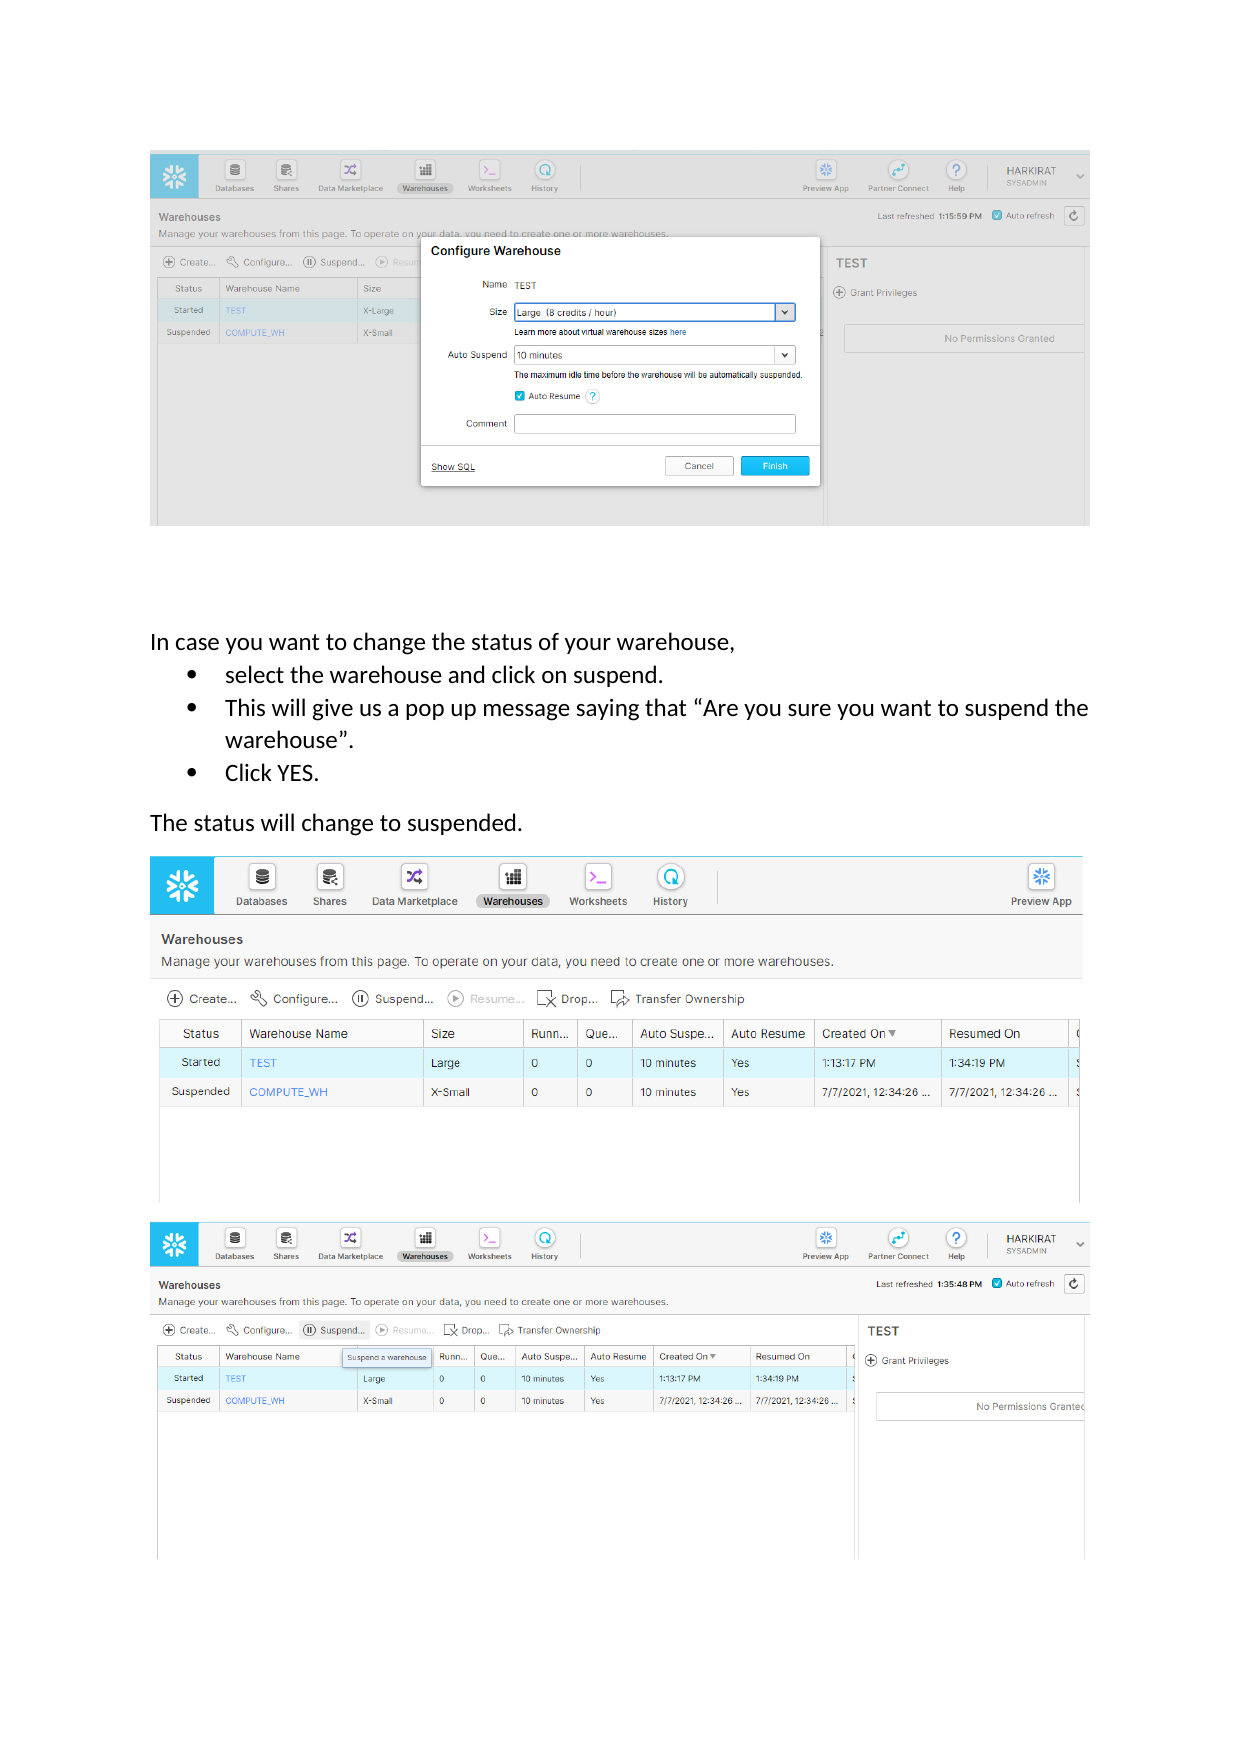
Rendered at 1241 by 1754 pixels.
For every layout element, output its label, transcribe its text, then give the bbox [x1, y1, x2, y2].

picture [150, 856, 1083, 1203]
picture [150, 1221, 1091, 1559]
list This will give us a pop up message saying that “Are you sure you want to suspend the warehouse”. [187, 692, 1090, 755]
list In case you want to change the status of your warehouse, [150, 626, 1090, 656]
list select the warehouse and click on suspend. [187, 659, 1090, 689]
picture [150, 150, 1090, 526]
list Click YES. [187, 758, 1090, 788]
text The status will change to suspended. [150, 807, 1090, 838]
